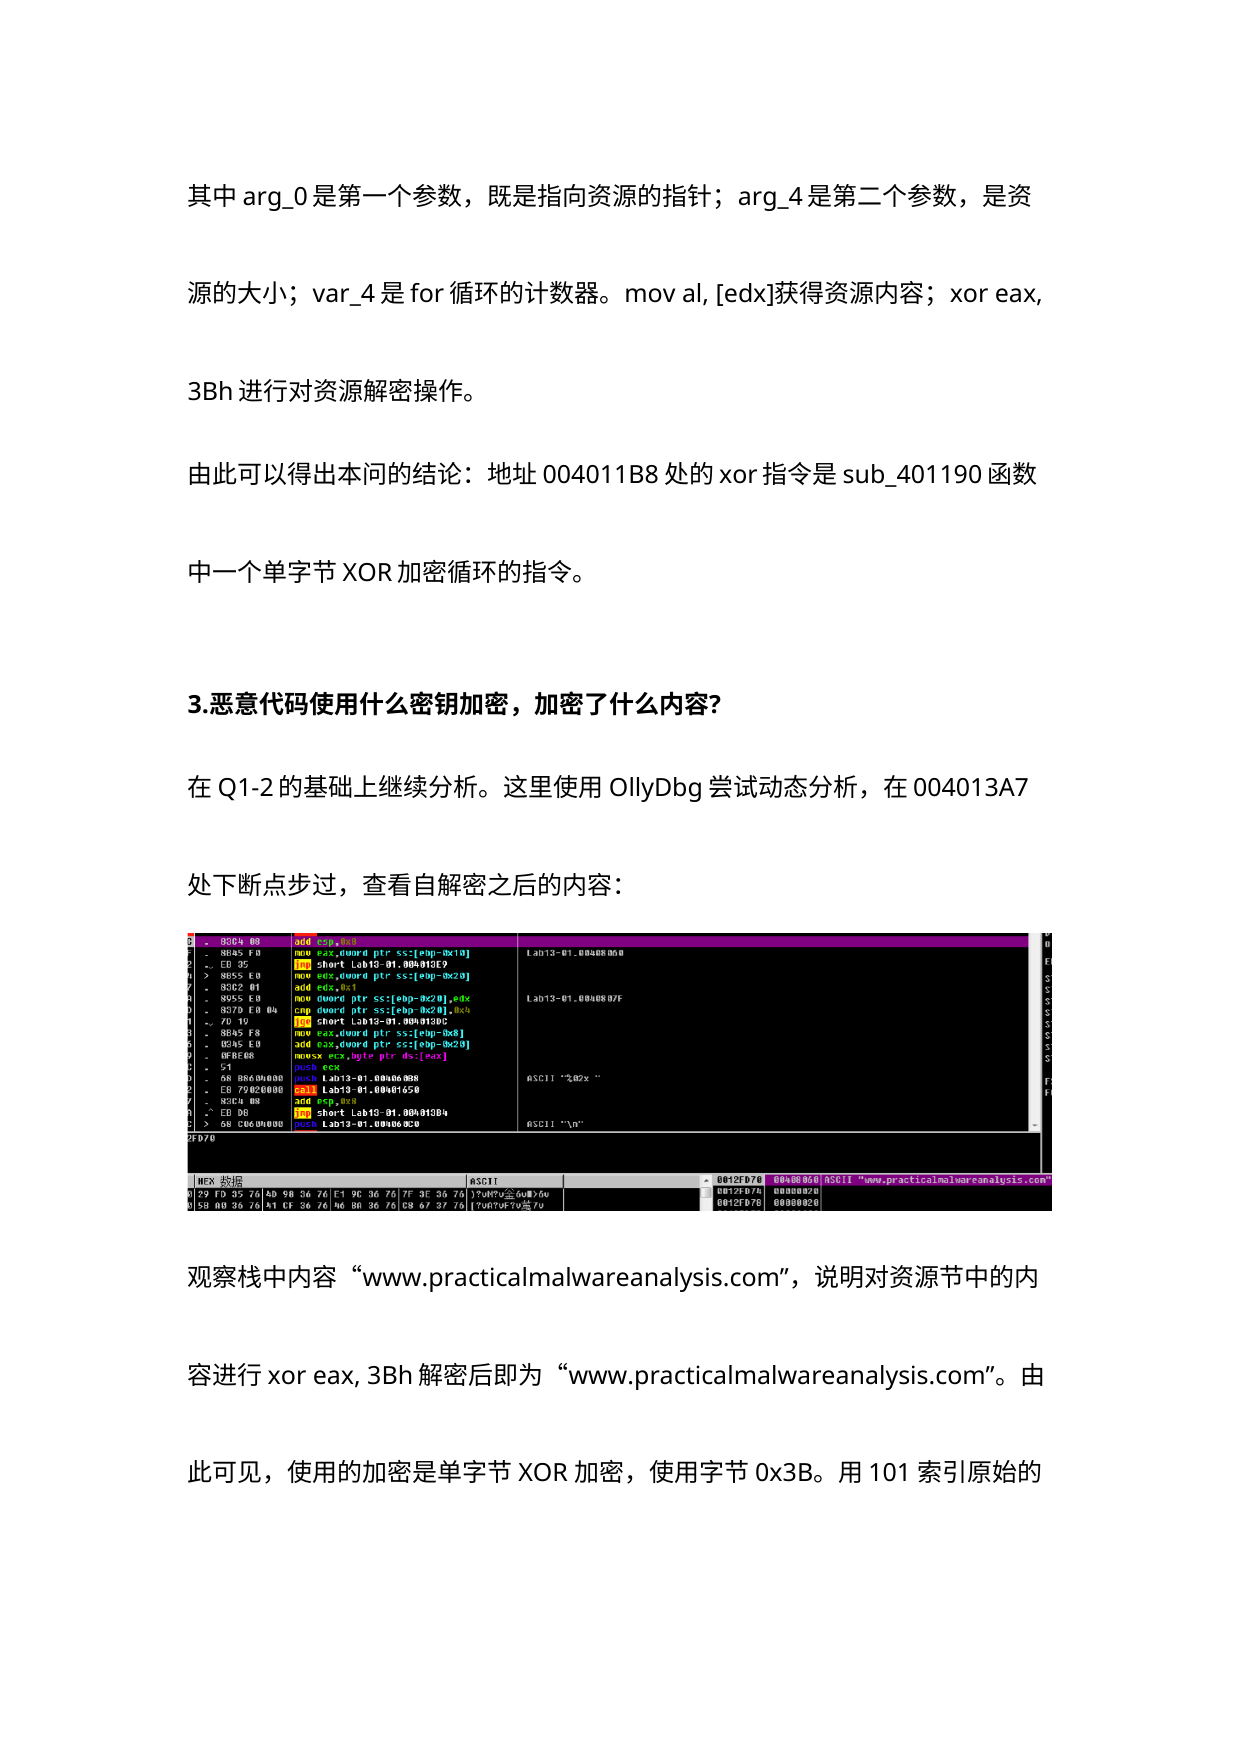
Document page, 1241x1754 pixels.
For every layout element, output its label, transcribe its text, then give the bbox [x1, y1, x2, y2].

picture [187, 933, 1052, 1211]
text 其中arg_0是第一个参数，既是指向资源的指针；arg_4是第二个参数，是资源的大小；var_4是for循环的计数器。mov al, [edx]获得资源内容；xor eax, 3Bh进行对资源解密操作。 [187, 162, 1053, 422]
text 3.恶意代码使用什么密钥加密，加密了什么内容? [187, 670, 1053, 735]
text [187, 1243, 1053, 1503]
text 由此可以得出本问的结论：地址004011B8处的xor指令是sub_401190函数中一个单字节XOR加密循环的指令。 [187, 440, 1053, 603]
text 在Q1-2的基础上继续分析。这里使用OllyDbg尝试动态分析，在004013A7处下断点步过，查看自解密之后的内容： [187, 753, 1053, 916]
